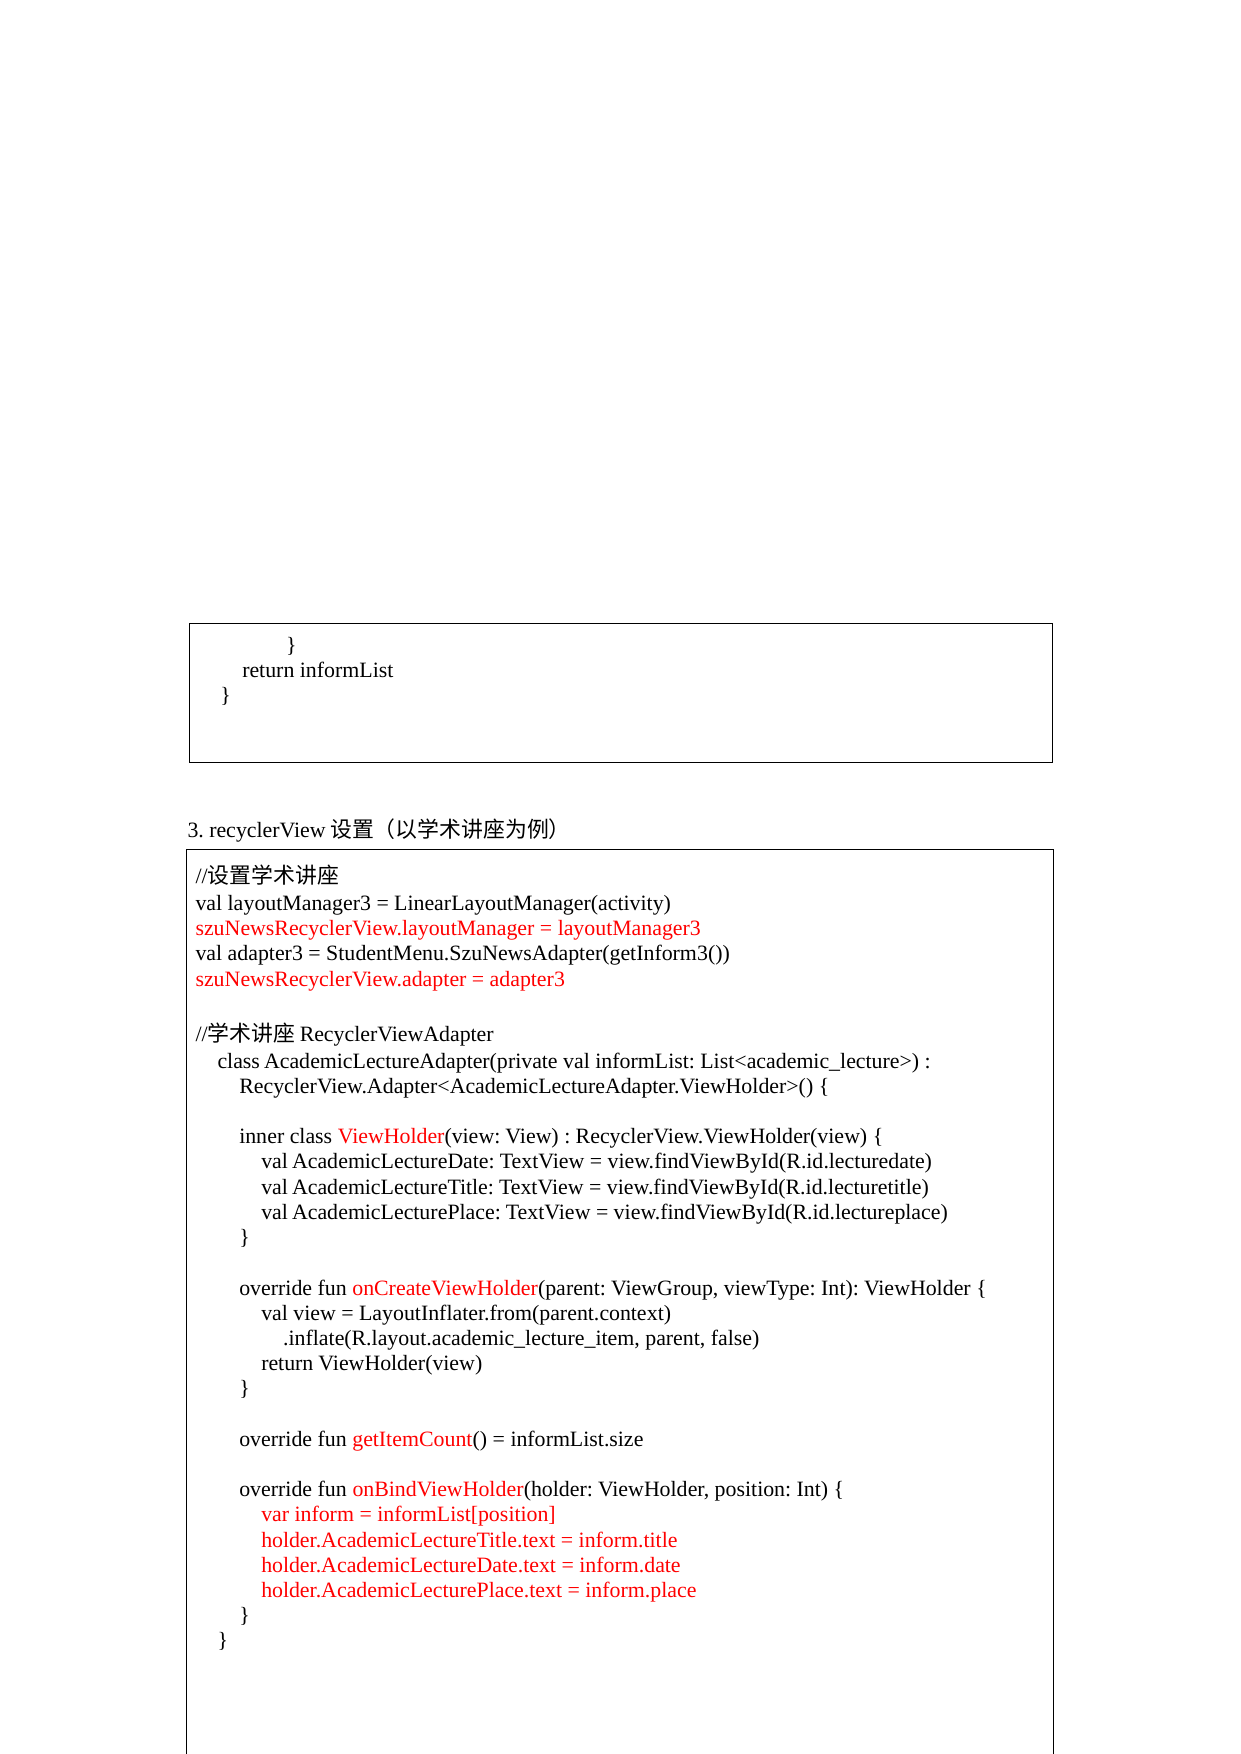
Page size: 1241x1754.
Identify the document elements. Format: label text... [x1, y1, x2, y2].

list recyclerView设置（以学术讲座为例） [187, 812, 1053, 844]
